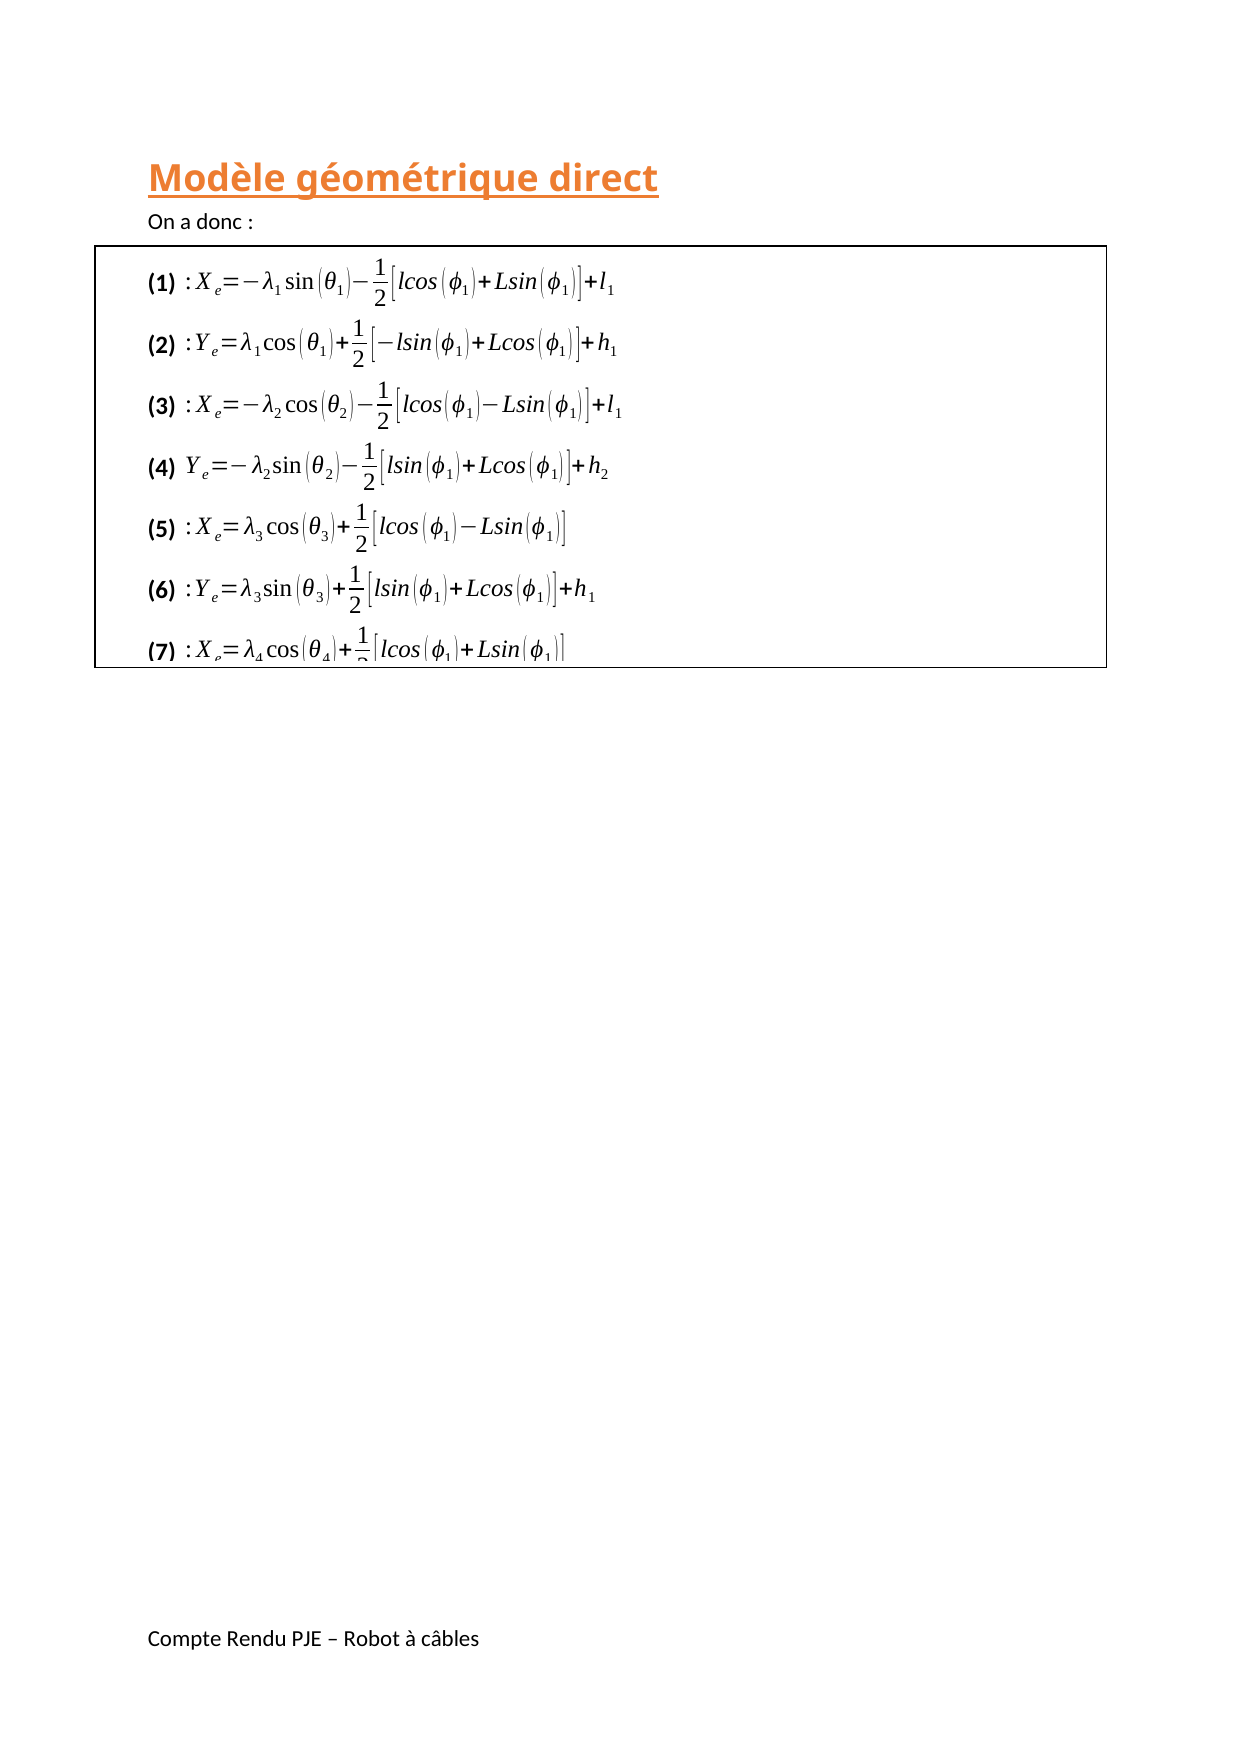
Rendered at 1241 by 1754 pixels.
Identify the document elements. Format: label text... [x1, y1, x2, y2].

list On a donc : [148, 207, 1093, 235]
text Modèle géométrique direct [148, 152, 1093, 203]
